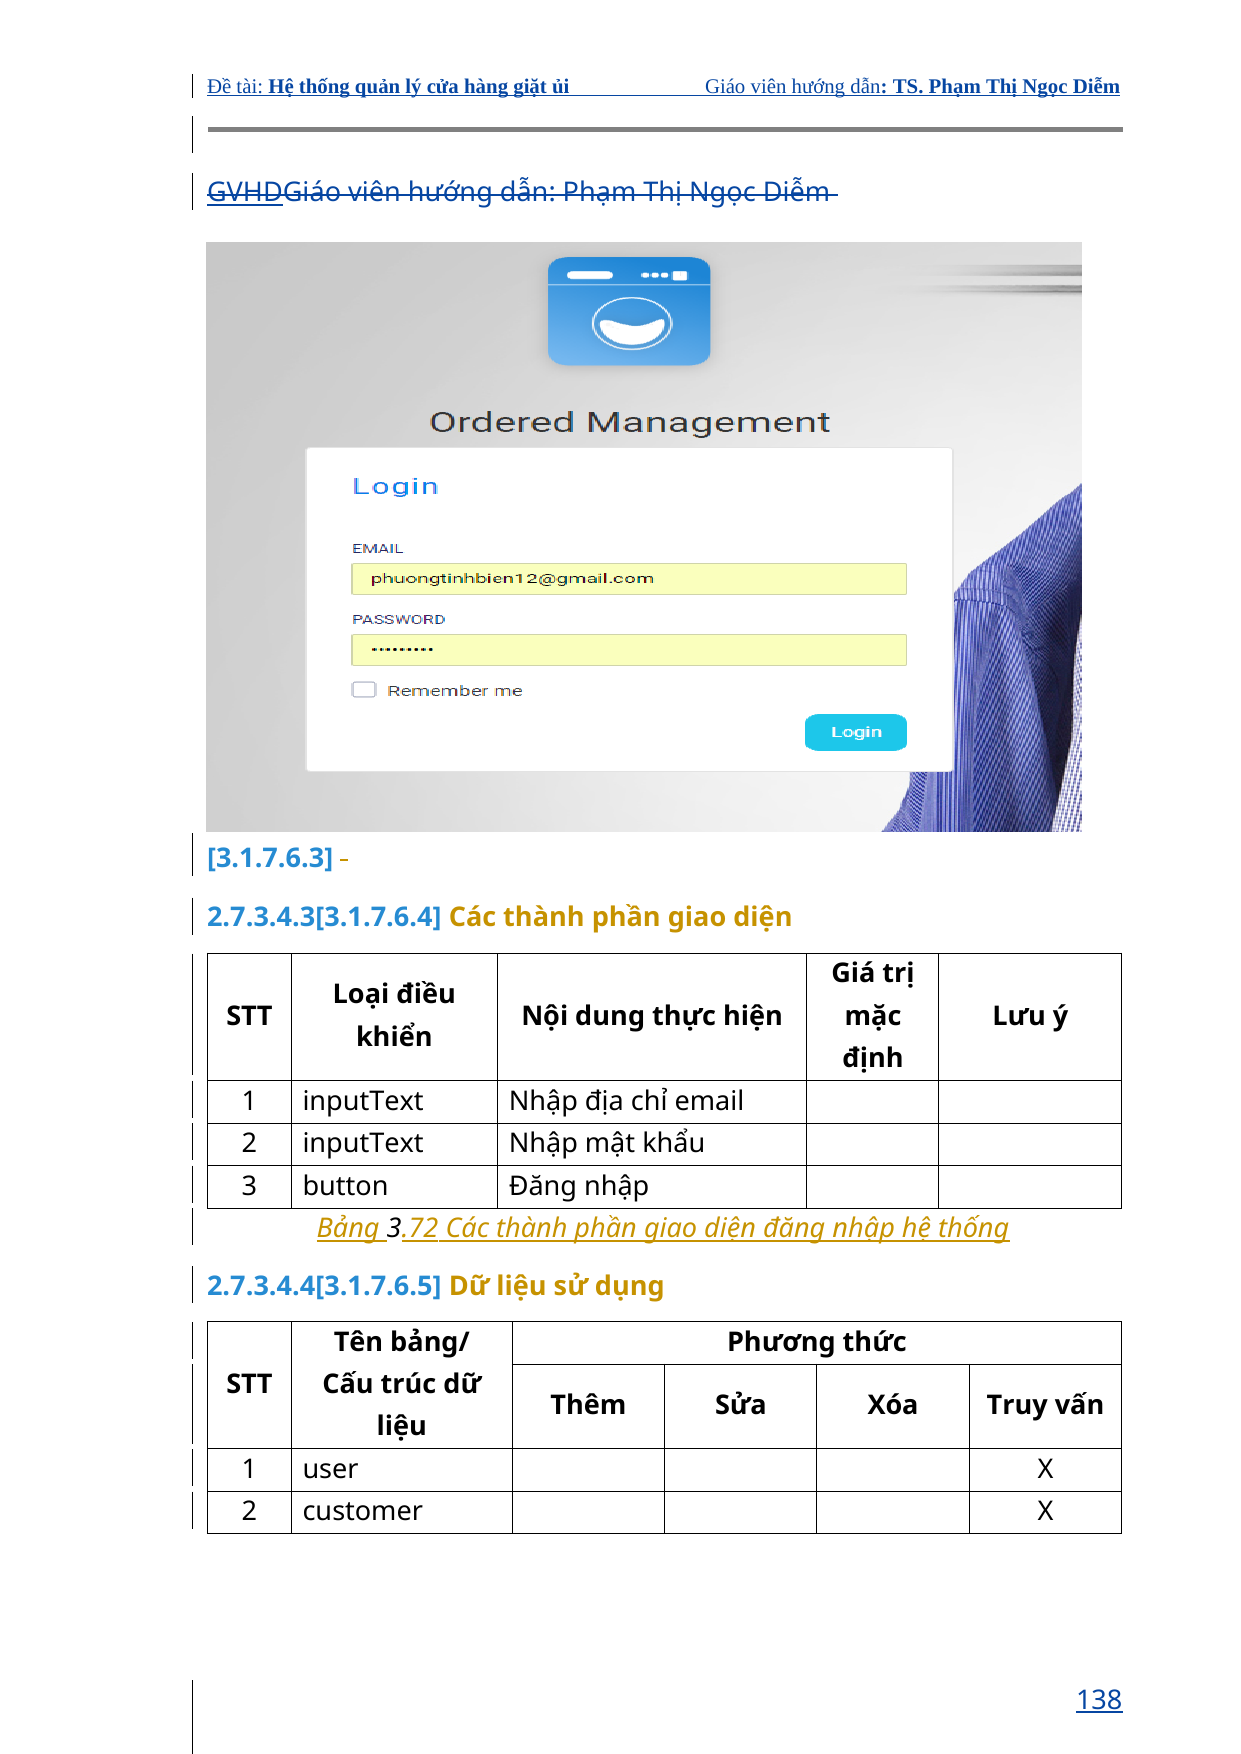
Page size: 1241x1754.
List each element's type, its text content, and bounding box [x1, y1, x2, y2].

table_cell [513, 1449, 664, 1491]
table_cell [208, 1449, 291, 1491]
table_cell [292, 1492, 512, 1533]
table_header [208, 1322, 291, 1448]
picture [206, 242, 1082, 832]
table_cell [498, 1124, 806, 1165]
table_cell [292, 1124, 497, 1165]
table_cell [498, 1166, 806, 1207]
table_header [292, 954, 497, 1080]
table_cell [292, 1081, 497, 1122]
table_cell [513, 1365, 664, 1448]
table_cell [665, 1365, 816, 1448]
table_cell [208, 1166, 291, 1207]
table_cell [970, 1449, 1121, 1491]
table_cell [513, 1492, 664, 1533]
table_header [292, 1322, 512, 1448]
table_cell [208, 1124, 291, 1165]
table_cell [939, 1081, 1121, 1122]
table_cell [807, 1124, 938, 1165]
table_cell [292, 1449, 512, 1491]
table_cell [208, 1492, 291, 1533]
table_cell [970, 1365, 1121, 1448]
subtitle Các thành phần giao diện [207, 898, 1122, 934]
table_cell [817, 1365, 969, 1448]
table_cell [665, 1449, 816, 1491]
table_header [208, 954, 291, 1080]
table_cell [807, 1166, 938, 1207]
subtitle Dữ liệu sử dụng [207, 1266, 1122, 1303]
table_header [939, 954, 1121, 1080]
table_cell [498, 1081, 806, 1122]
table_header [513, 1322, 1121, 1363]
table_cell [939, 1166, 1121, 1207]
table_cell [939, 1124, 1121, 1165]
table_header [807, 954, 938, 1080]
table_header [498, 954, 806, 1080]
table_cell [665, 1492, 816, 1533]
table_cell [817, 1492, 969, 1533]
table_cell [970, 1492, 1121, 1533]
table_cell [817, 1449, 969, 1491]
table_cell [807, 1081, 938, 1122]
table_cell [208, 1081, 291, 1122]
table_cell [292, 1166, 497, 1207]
text 3 [207, 1209, 1122, 1245]
